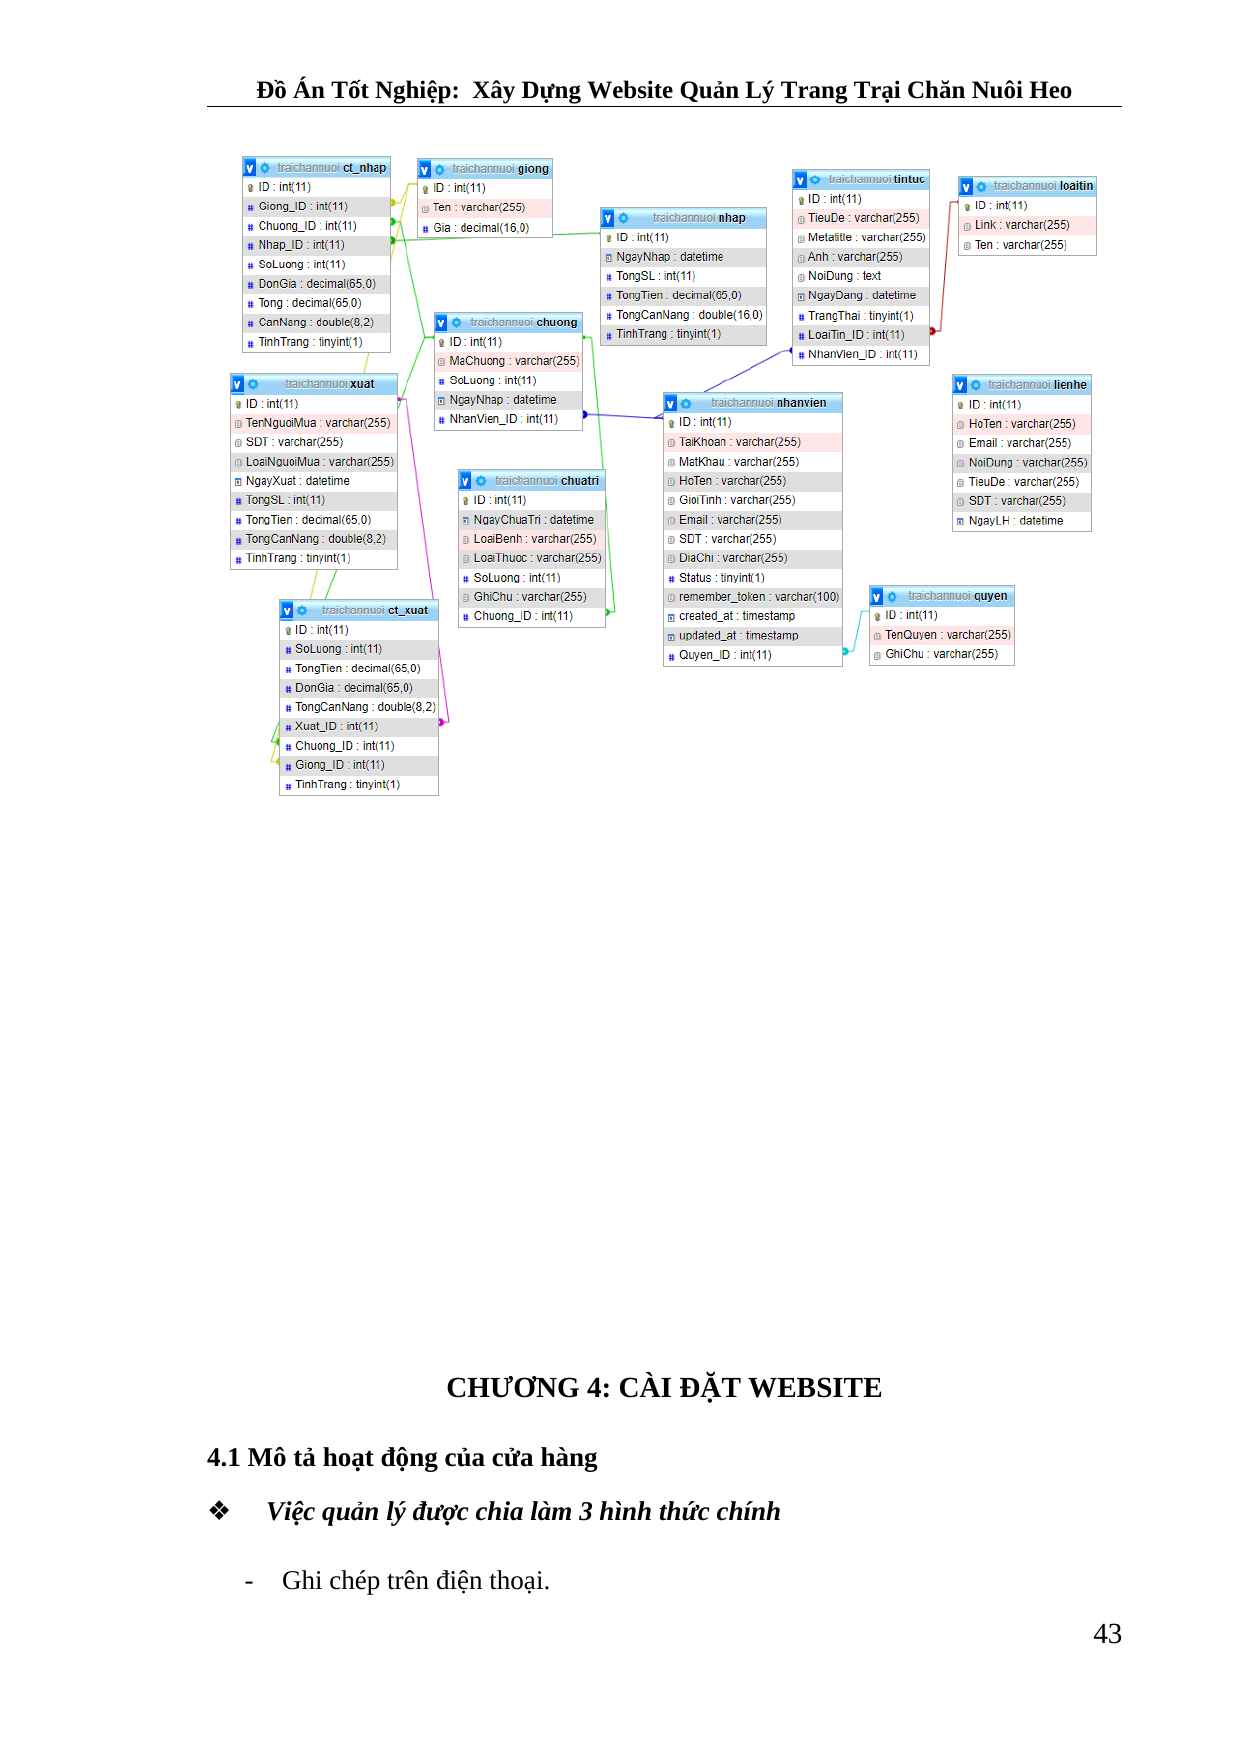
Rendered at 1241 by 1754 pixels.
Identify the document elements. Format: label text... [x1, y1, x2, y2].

subtitle 4.1 Mô tả hoạt động của cửa hàng [207, 1441, 1122, 1472]
picture [206, 150, 1123, 813]
list Việc quản lý được chia làm 3 hình thức chính [207, 1481, 1122, 1536]
subtitle CHƯƠNG 4: CÀI ĐẶT WEBSITE [207, 1370, 1122, 1404]
list Ghi chép trên điện thoại. [244, 1564, 1122, 1595]
